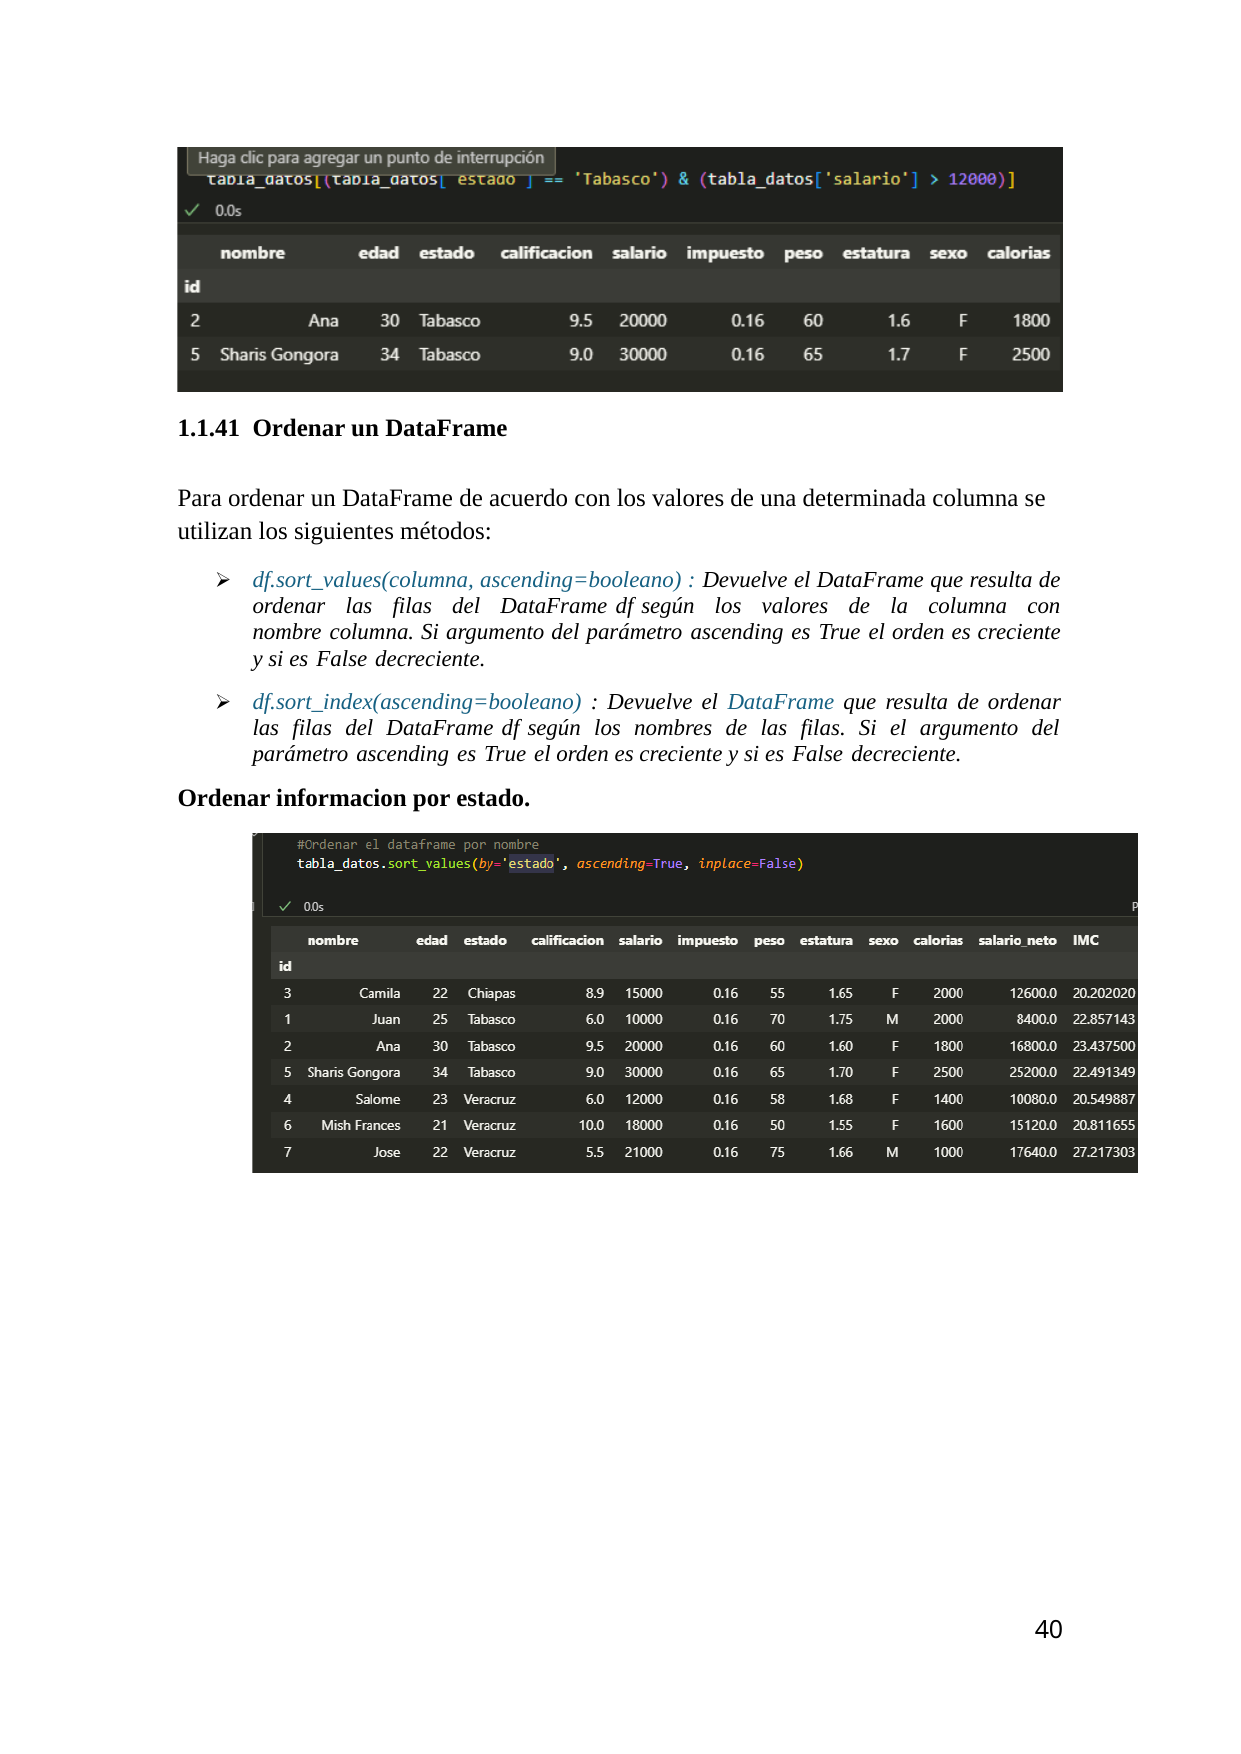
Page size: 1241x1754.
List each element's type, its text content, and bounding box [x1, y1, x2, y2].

text df.sort_index(ascending=booleano) : Devuelve el DataFrame que resulta de ordenar las filas del DataFrame df según los nombres de las filas. Si el argumento del parámetro ascending es True el orden es creciente y si es False decreciente. [215, 688, 1063, 767]
text Ordenar informacion por estado. [177, 783, 1063, 812]
picture [177, 147, 1063, 392]
subtitle Ordenar un DataFrame [177, 413, 1063, 442]
picture [252, 833, 1138, 1173]
text df.sort_values(columna, ascending=booleano) : Devuelve el DataFrame que resulta de ordenar las filas del DataFrame df según los valores de la columna con nombre columna. Si argumento del parámetro ascending es True el orden es creciente y si es False decreciente. [215, 566, 1063, 671]
text Para ordenar un DataFrame de acuerdo con los valores de una determinada columna se utilizan los siguientes métodos: [177, 483, 1063, 545]
